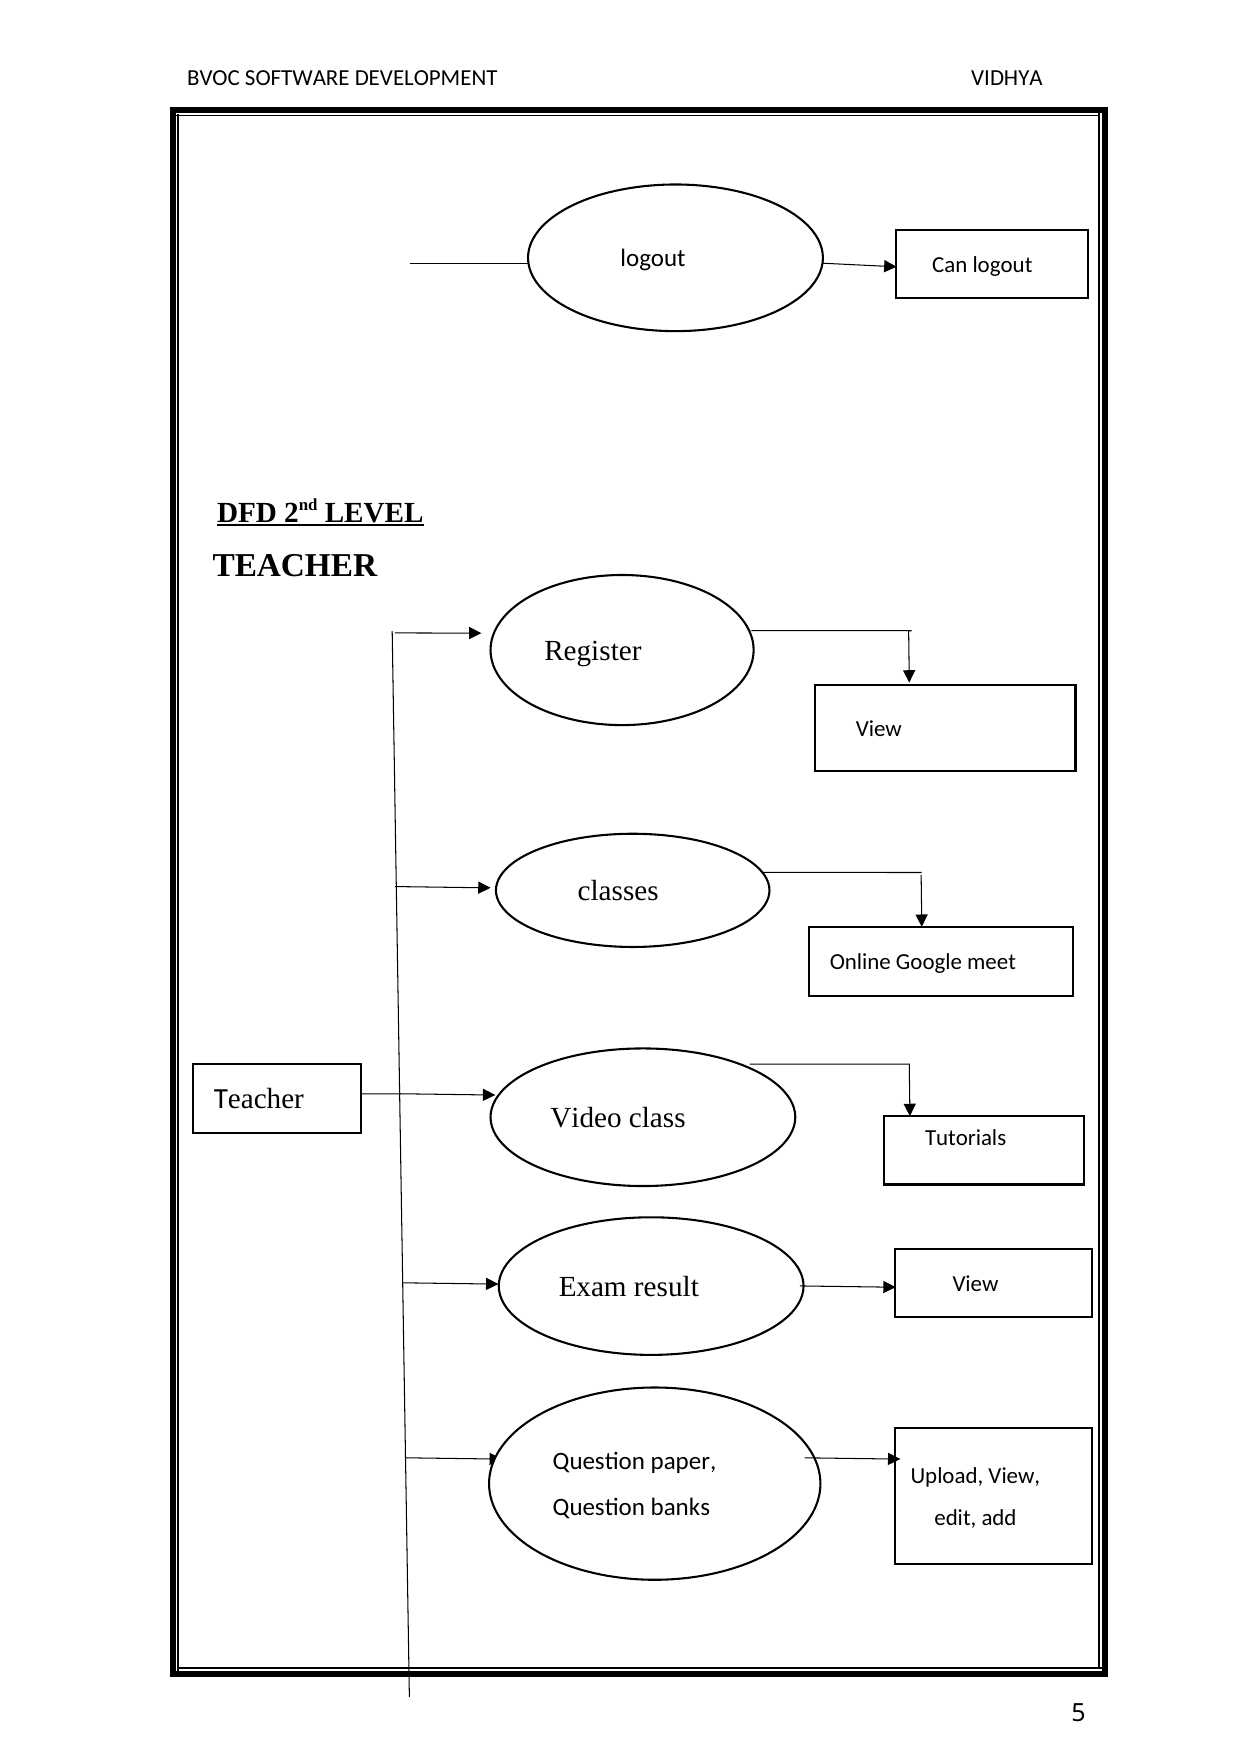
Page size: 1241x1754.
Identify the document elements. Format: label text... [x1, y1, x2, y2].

text TEACHER [187, 545, 1053, 584]
text DFD 2nd LEVEL [217, 495, 1053, 528]
